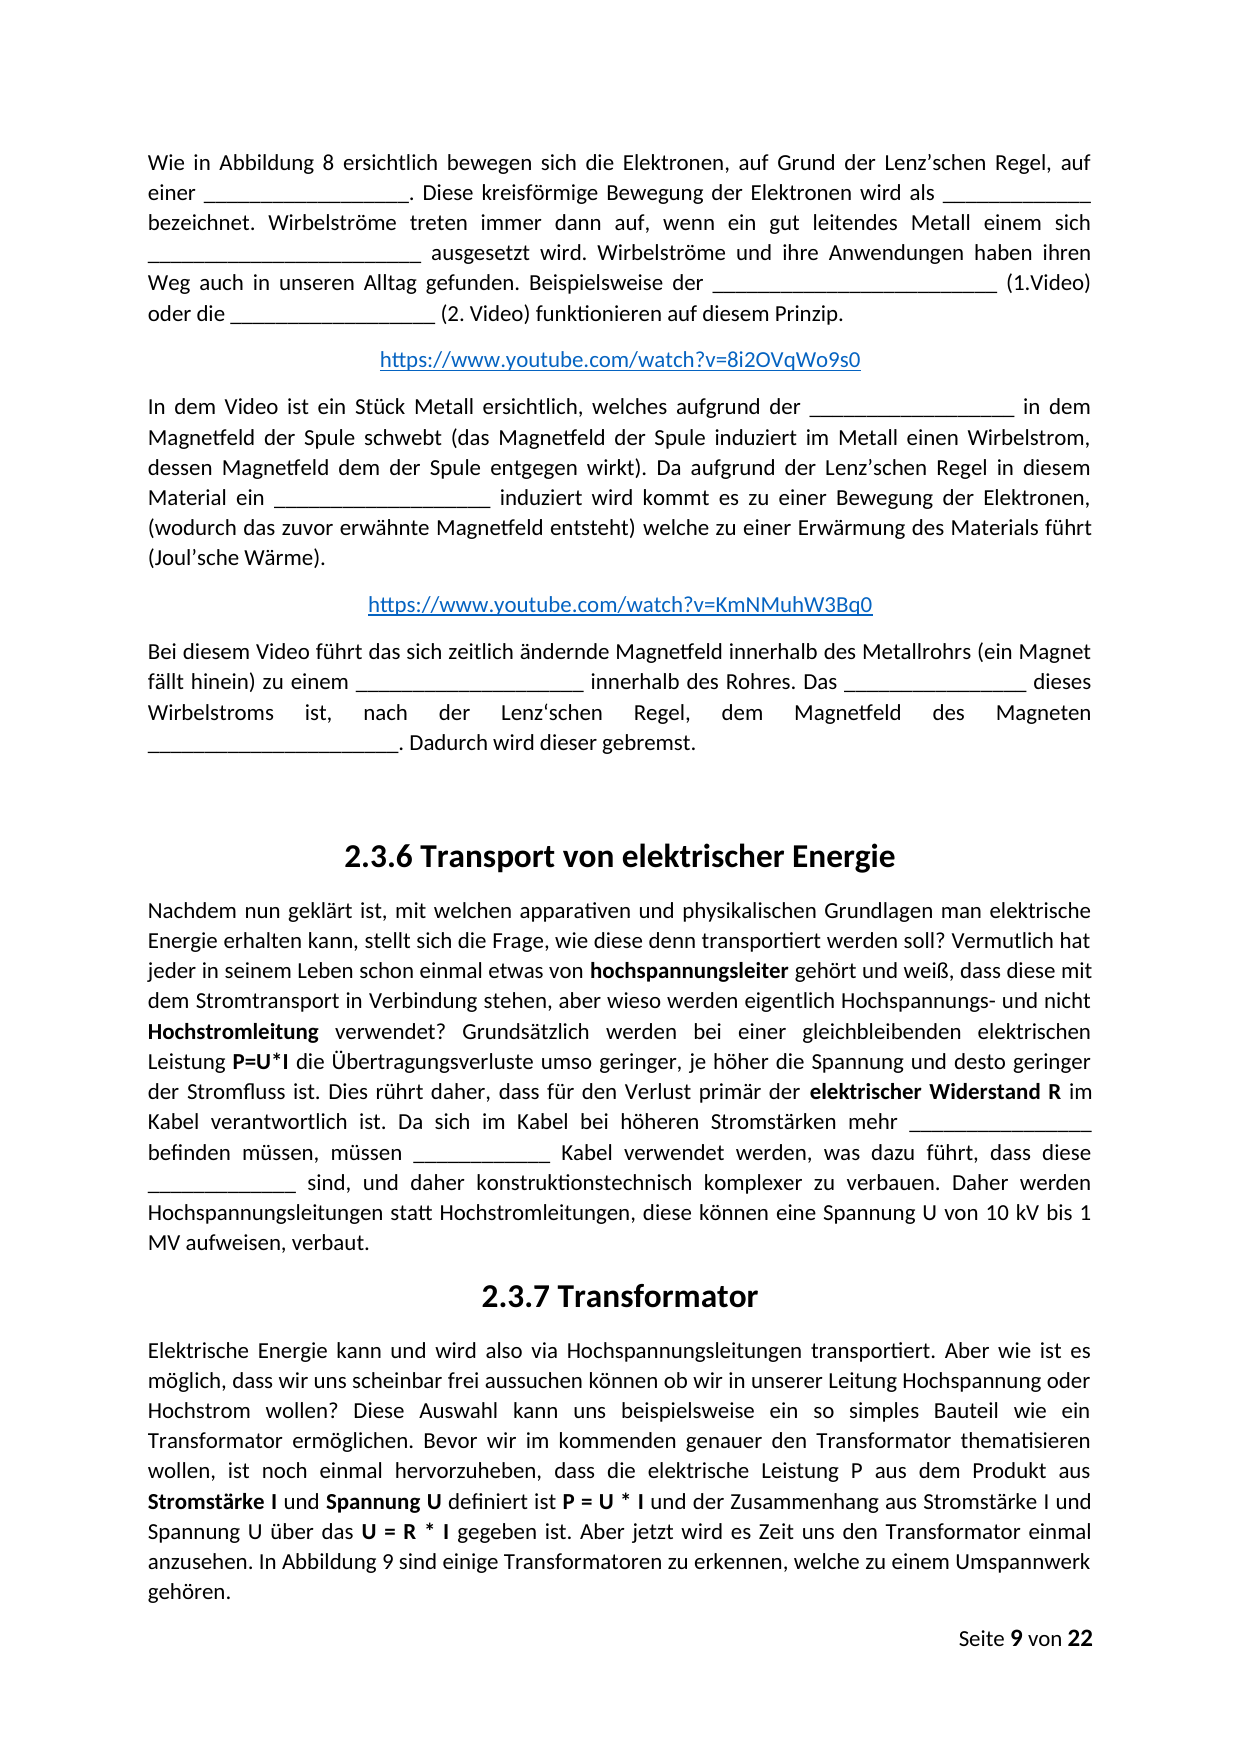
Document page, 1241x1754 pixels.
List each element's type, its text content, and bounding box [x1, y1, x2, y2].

text Wie in Abbildung 8 ersichtlich bewegen sich die Elektronen, auf Grund der Lenz’schen Regel, auf einer __________________. Diese kreisförmige Bewegung der Elektronen wird als _____________ bezeichnet. Wirbelströme treten immer dann auf, wenn ein gut leitendes Metall einem sich ________________________ ausgesetzt wird. Wirbelströme und ihre Anwendungen haben ihren Weg auch in unseren Alltag gefunden. Beispielsweise der _________________________ (1.Video) oder die __________________ (2. Video) funktionieren auf diesem Prinzip. [148, 148, 1093, 327]
text Bei diesem Video führt das sich zeitlich ändernde Magnetfeld innerhalb des Metallrohrs (ein Magnet fällt hinein) zu einem ____________________ innerhalb des Rohres. Das ________________ dieses Wirbelstroms ist, nach der Lenz‘schen Regel, dem Magnetfeld des Magneten ______________________. Dadurch wird dieser gebremst. [148, 637, 1093, 756]
text https://www.youtube.com/watch?v=KmNMuhW3Bq0 [148, 590, 1093, 618]
text 2.3.7 Transformator [148, 1275, 1093, 1316]
text Nachdem nun geklärt ist, mit welchen apparativen und physikalischen Grundlagen man elektrische Energie erhalten kann, stellt sich die Frage, wie diese denn transportiert werden soll? Vermutlich hat jeder in seinem Leben schon einmal etwas von hochspannungsleiter gehört und weiß, dass diese mit dem Stromtransport in Verbindung stehen, aber wieso werden eigentlich Hochspannungs- und nicht Hochstromleitung verwendet? Grundsätzlich werden bei einer gleichbleibenden elektrischen Leistung P=U*I die Übertragungsverluste umso geringer, je höher die Spannung und desto geringer der Stromfluss ist. Dies rührt daher, dass für den Verlust primär der elektrischer Widerstand R im Kabel verantwortlich ist. Da sich im Kabel bei höheren Stromstärken mehr ________________ befinden müssen, müssen ____________ Kabel verwendet werden, was dazu führt, dass diese _____________ sind, und daher konstruktionstechnisch komplexer zu verbauen. Daher werden Hochspannungsleitungen statt Hochstromleitungen, diese können eine Spannung U von 10 kV bis 1 MV aufweisen, verbaut. [148, 896, 1093, 1256]
text 2.3.6 Transport von elektrischer Energie [148, 835, 1093, 876]
text Elektrische Energie kann und wird also via Hochspannungsleitungen transportiert. Aber wie ist es möglich, dass wir uns scheinbar frei aussuchen können ob wir in unserer Leitung Hochspannung oder Hochstrom wollen? Diese Auswahl kann uns beispielsweise ein so simples Bauteil wie ein Transformator ermöglichen. Bevor wir im kommenden genauer den Transformator thematisieren wollen, ist noch einmal hervorzuheben, dass die elektrische Leistung P aus dem Produkt aus Stromstärke I und Spannung U definiert ist P = U * I und der Zusammenhang aus Stromstärke I und Spannung U über das U = R * I gegeben ist. Aber jetzt wird es Zeit uns den Transformator einmal anzusehen. In Abbildung 9 sind einige Transformatoren zu erkennen, welche zu einem Umspannwerk gehören. [148, 1336, 1093, 1605]
text https://www.youtube.com/watch?v=8i2OVqWo9s0 [148, 346, 1093, 373]
text In dem Video ist ein Stück Metall ersichtlich, welches aufgrund der __________________ in dem Magnetfeld der Spule schwebt (das Magnetfeld der Spule induziert im Metall einen Wirbelstrom, dessen Magnetfeld dem der Spule entgegen wirkt). Da aufgrund der Lenz’schen Regel in diesem Material ein ___________________ induziert wird kommt es zu einer Bewegung der Elektronen, (wodurch das zuvor erwähnte Magnetfeld entsteht) welche zu einer Erwärmung des Materials führt (Joul’sche Wärme). [148, 392, 1093, 571]
